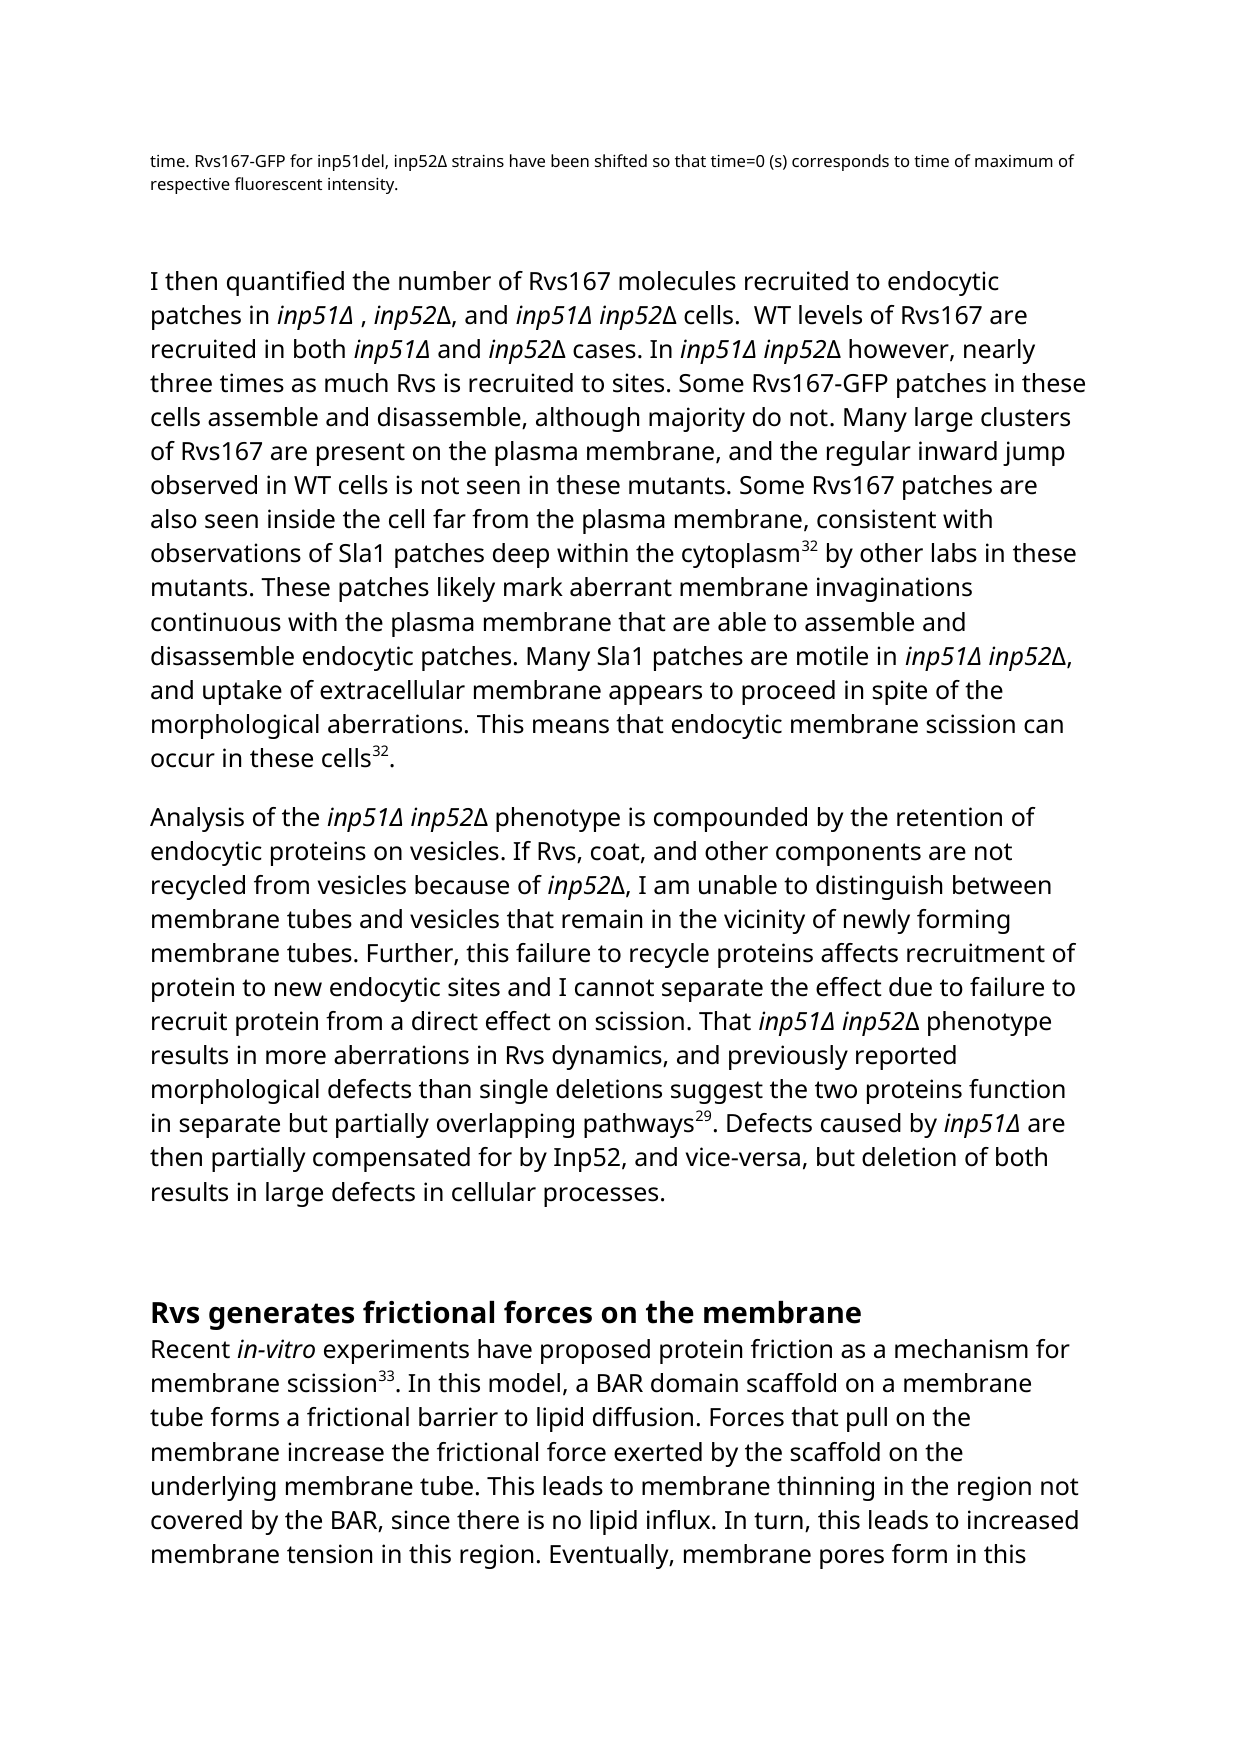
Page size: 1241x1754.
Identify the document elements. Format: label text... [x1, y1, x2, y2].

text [150, 150, 1090, 195]
text Rvs generates frictional forces on the membrane [150, 1292, 1090, 1332]
text I then quantified the number of Rvs167 molecules recruited to endocytic patches in inp51Δ , inp52Δ, and inp51Δ inp52Δ cells. WT levels of Rvs167 are recruited in both inp51Δ and inp52Δ cases. In inp51Δ inp52Δ however, nearly three times as much Rvs is recruited to sites. Some Rvs167-GFP patches in these cells assemble and disassemble, although majority do not. Many large clusters of Rvs167 are present on the plasma membrane, and the regular inward jump observed in WT cells is not seen in these mutants. Some Rvs167 patches are also seen inside the cell far from the plasma membrane, consistent with observations of Sla1 patches deep within the cytoplasm32 by other labs in these mutants. These patches likely mark aberrant membrane invaginations continuous with the plasma membrane that are able to assemble and disassemble endocytic patches. Many Sla1 patches are motile in inp51Δ inp52Δ, and uptake of extracellular membrane appears to proceed in spite of the morphological aberrations. This means that endocytic membrane scission can occur in these cells32. [150, 263, 1090, 774]
text Analysis of the inp51Δ inp52Δ phenotype is compounded by the retention of endocytic proteins on vesicles. If Rvs, coat, and other components are not recycled from vesicles because of inp52Δ, I am unable to distinguish between membrane tubes and vesicles that remain in the vicinity of newly forming membrane tubes. Further, this failure to recycle proteins affects recruitment of protein to new endocytic sites and I cannot separate the effect due to failure to recruit protein from a direct effect on scission. That inp51Δ inp52Δ phenotype results in more aberrations in Rvs dynamics, and previously reported morphological defects than single deletions suggest the two proteins function in separate but partially overlapping pathways29. Defects caused by inp51Δ are then partially compensated for by Inp52, and vice-versa, but deletion of both results in large defects in cellular processes. [150, 799, 1090, 1208]
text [150, 1332, 1090, 1570]
